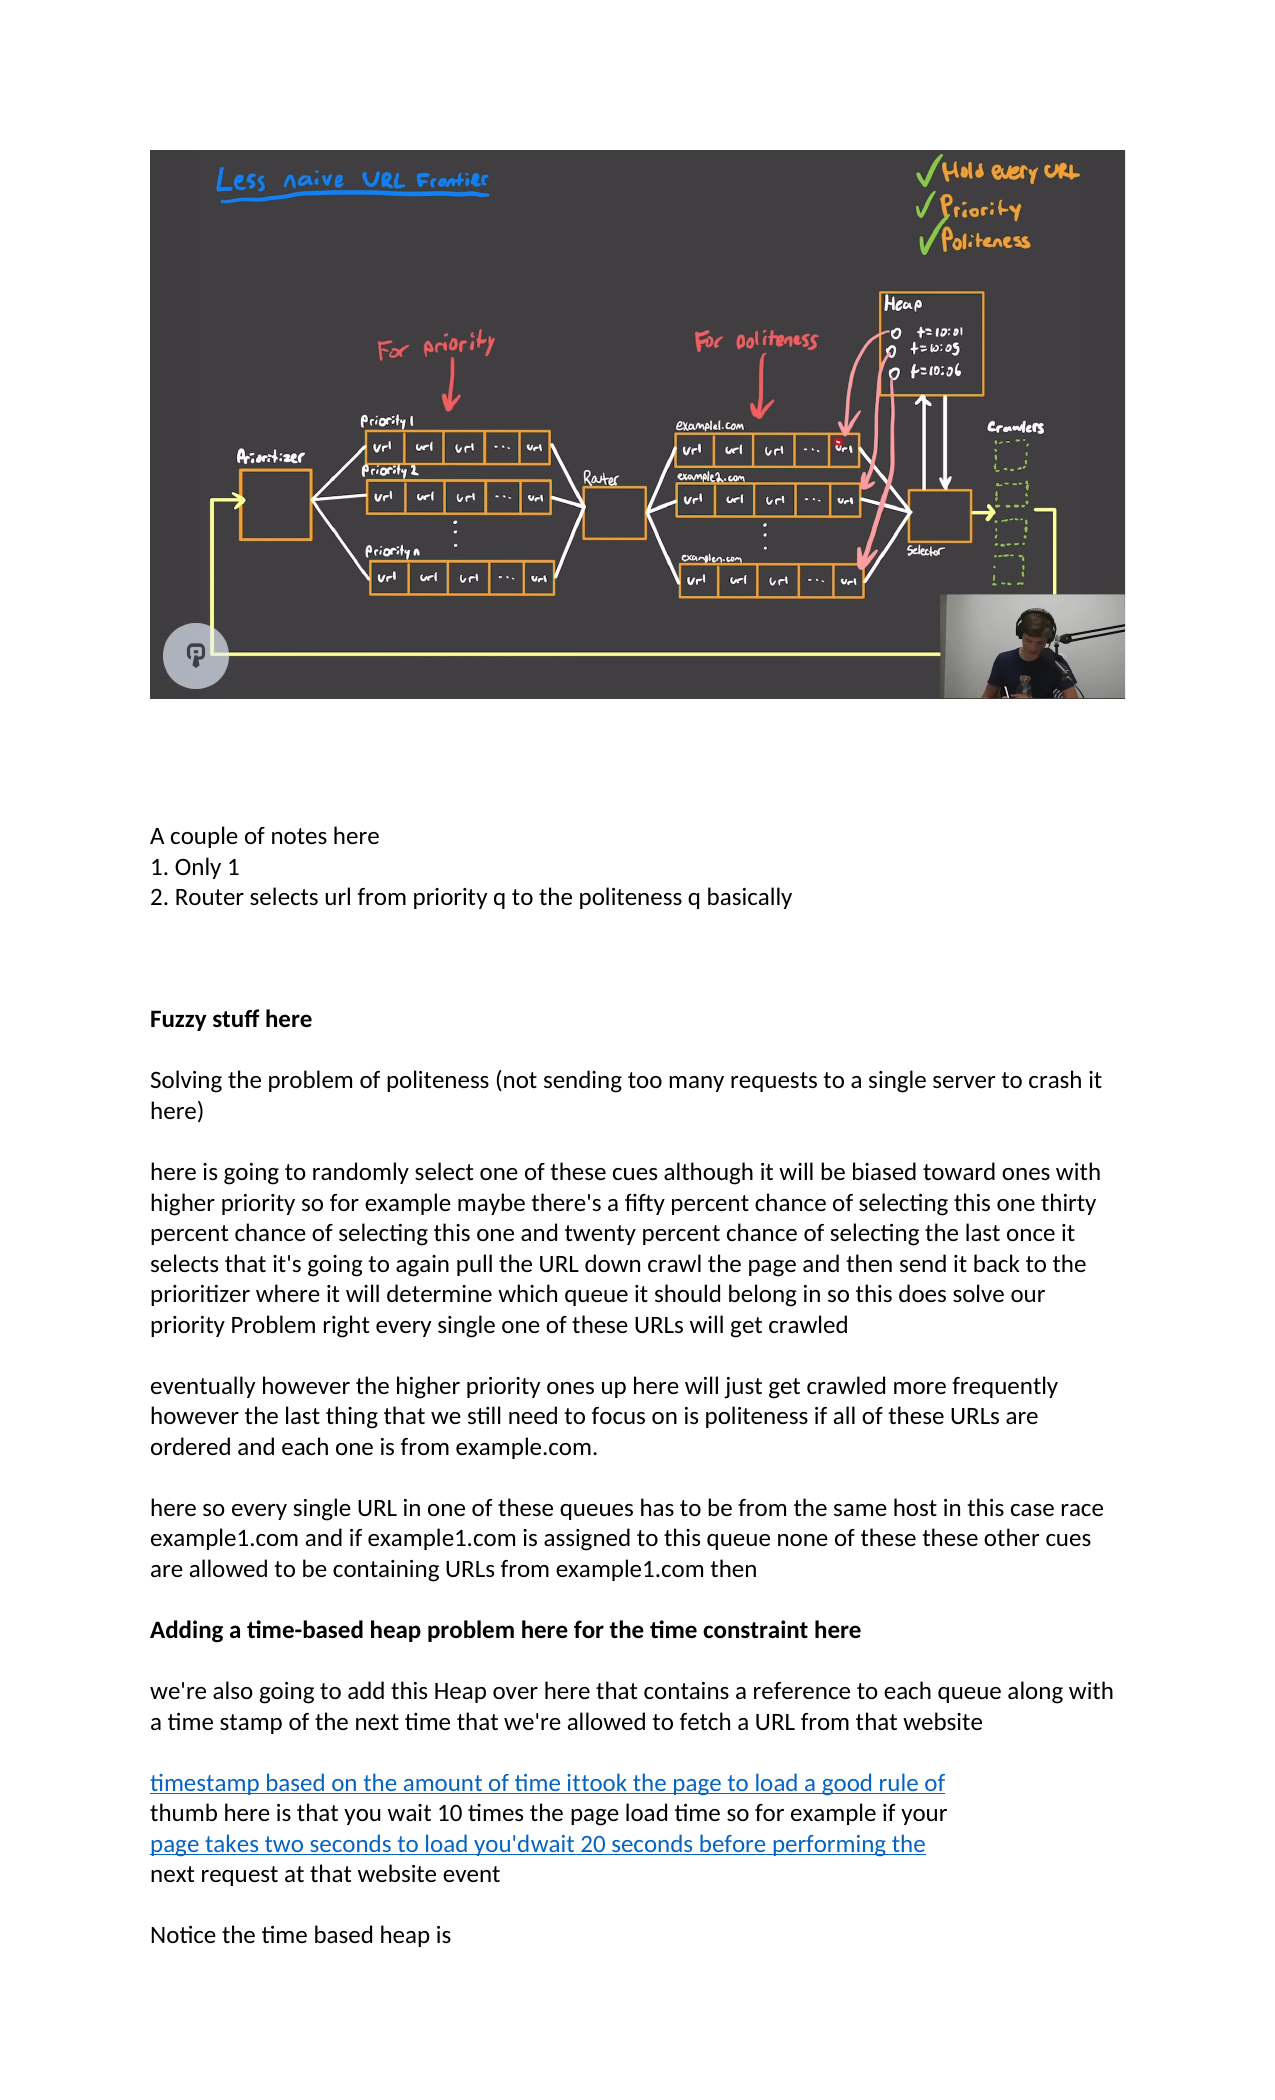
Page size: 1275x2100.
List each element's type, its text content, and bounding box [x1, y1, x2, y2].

text we're also going to add this Heap over here that contains a reference to each queue along with a time stamp of the next time that we're allowed to fetch a URL from that website [150, 1675, 1125, 1736]
picture [150, 150, 1125, 699]
text eventually however the higher priority ones up here will just get crawled more frequently however the last thing that we still need to focus on is politeness if all of these URLs are ordered and each one is from example.com. [150, 1370, 1125, 1461]
text here so every single URL in one of these queues has to be from the same host in this case race example1.com and if example1.com is assigned to this queue none of these these other cues are allowed to be containing URLs from example1.com then [150, 1492, 1125, 1583]
text Adding a time-based heap problem here for the time constraint here [150, 1614, 1125, 1644]
text Fuzzy stuff here [150, 1004, 1125, 1034]
text here is going to randomly select one of these cues although it will be biased toward ones with higher priority so for example maybe there's a fifty percent chance of selecting this one thirty percent chance of selecting this one and twenty percent chance of selecting the last once it selects that it's going to again pull the URL down crawl the page and then send it back to the prioritizer where it will determine which queue it should belong in so this does solve our priority Problem right every single one of these URLs will get crawled [150, 1156, 1125, 1339]
text Notice the time based heap is [150, 1919, 1125, 1950]
text 2. Router selects url from priority q to the politeness q basically [150, 882, 1125, 912]
text timestamp based on the amount of time ittook the page to load a good rule of thumb here is that you wait 10 times the page load time so for example if your page takes two seconds to load you'dwait 20 seconds before performing the next request at that website event [150, 1767, 1125, 1889]
text 1. Only 1 [150, 851, 1125, 882]
text A couple of notes here [150, 821, 1125, 851]
text Solving the problem of politeness (not sending too many requests to a single server to crash it here) [150, 1065, 1125, 1126]
